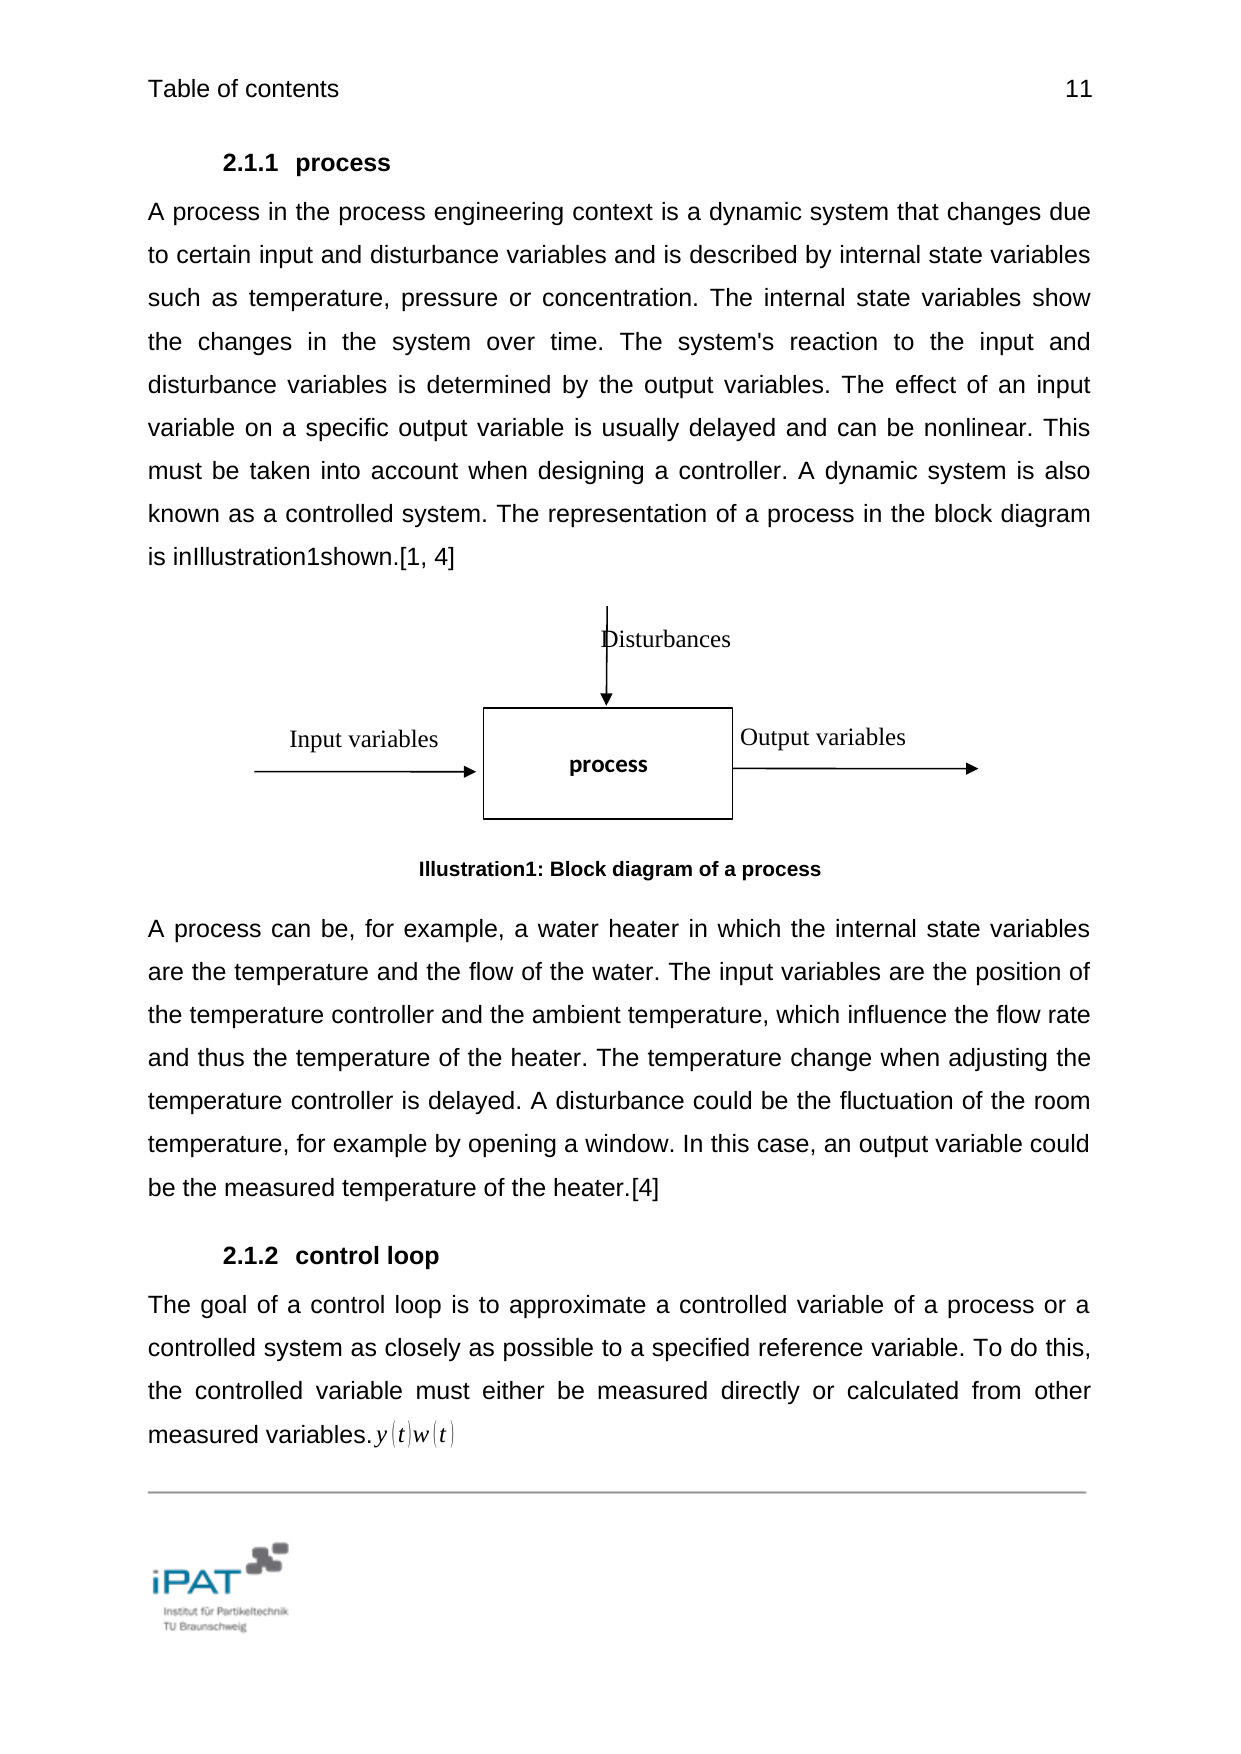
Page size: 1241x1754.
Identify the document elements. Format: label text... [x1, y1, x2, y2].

picture [147, 1491, 1090, 1496]
subtitle control loop [223, 1241, 1092, 1269]
text A process can be, for example, a water heater in which the internal state variables are the temperature and the flow of the water. The input variables are the position of the temperature controller and the ambient temperature, which influence the flow rate and thus the temperature of the heater. The temperature change when adjusting the temperature controller is delayed. A disturbance could be the fluctuation of the room temperature, for example by opening a window. In this case, an output variable could be the measured temperature of the heater.[4] [148, 914, 1092, 1201]
picture [147, 1534, 300, 1645]
subtitle process [223, 148, 1092, 176]
text The goal of a control loop is to approximate a controlled variable of a process or a controlled system as closely as possible to a specified reference variable. To do this, the controlled variable must either be measured directly or calculated from other measured variables. [148, 1290, 1092, 1450]
text A process in the process engineering context is a dynamic system that changes due to certain input and disturbance variables and is described by internal state variables such as temperature, pressure or concentration. The internal state variables show the changes in the system over time. The system's reaction to the input and disturbance variables is determined by the output variables. The effect of an input variable on a specific output variable is usually delayed and can be nonlinear. This must be taken into account when designing a controller. A dynamic system is also known as a controlled system. The representation of a process in the block diagram is inIllustration1shown.[1, 4] [148, 197, 1092, 571]
text Illustration1: Block diagram of a process [148, 857, 1092, 881]
